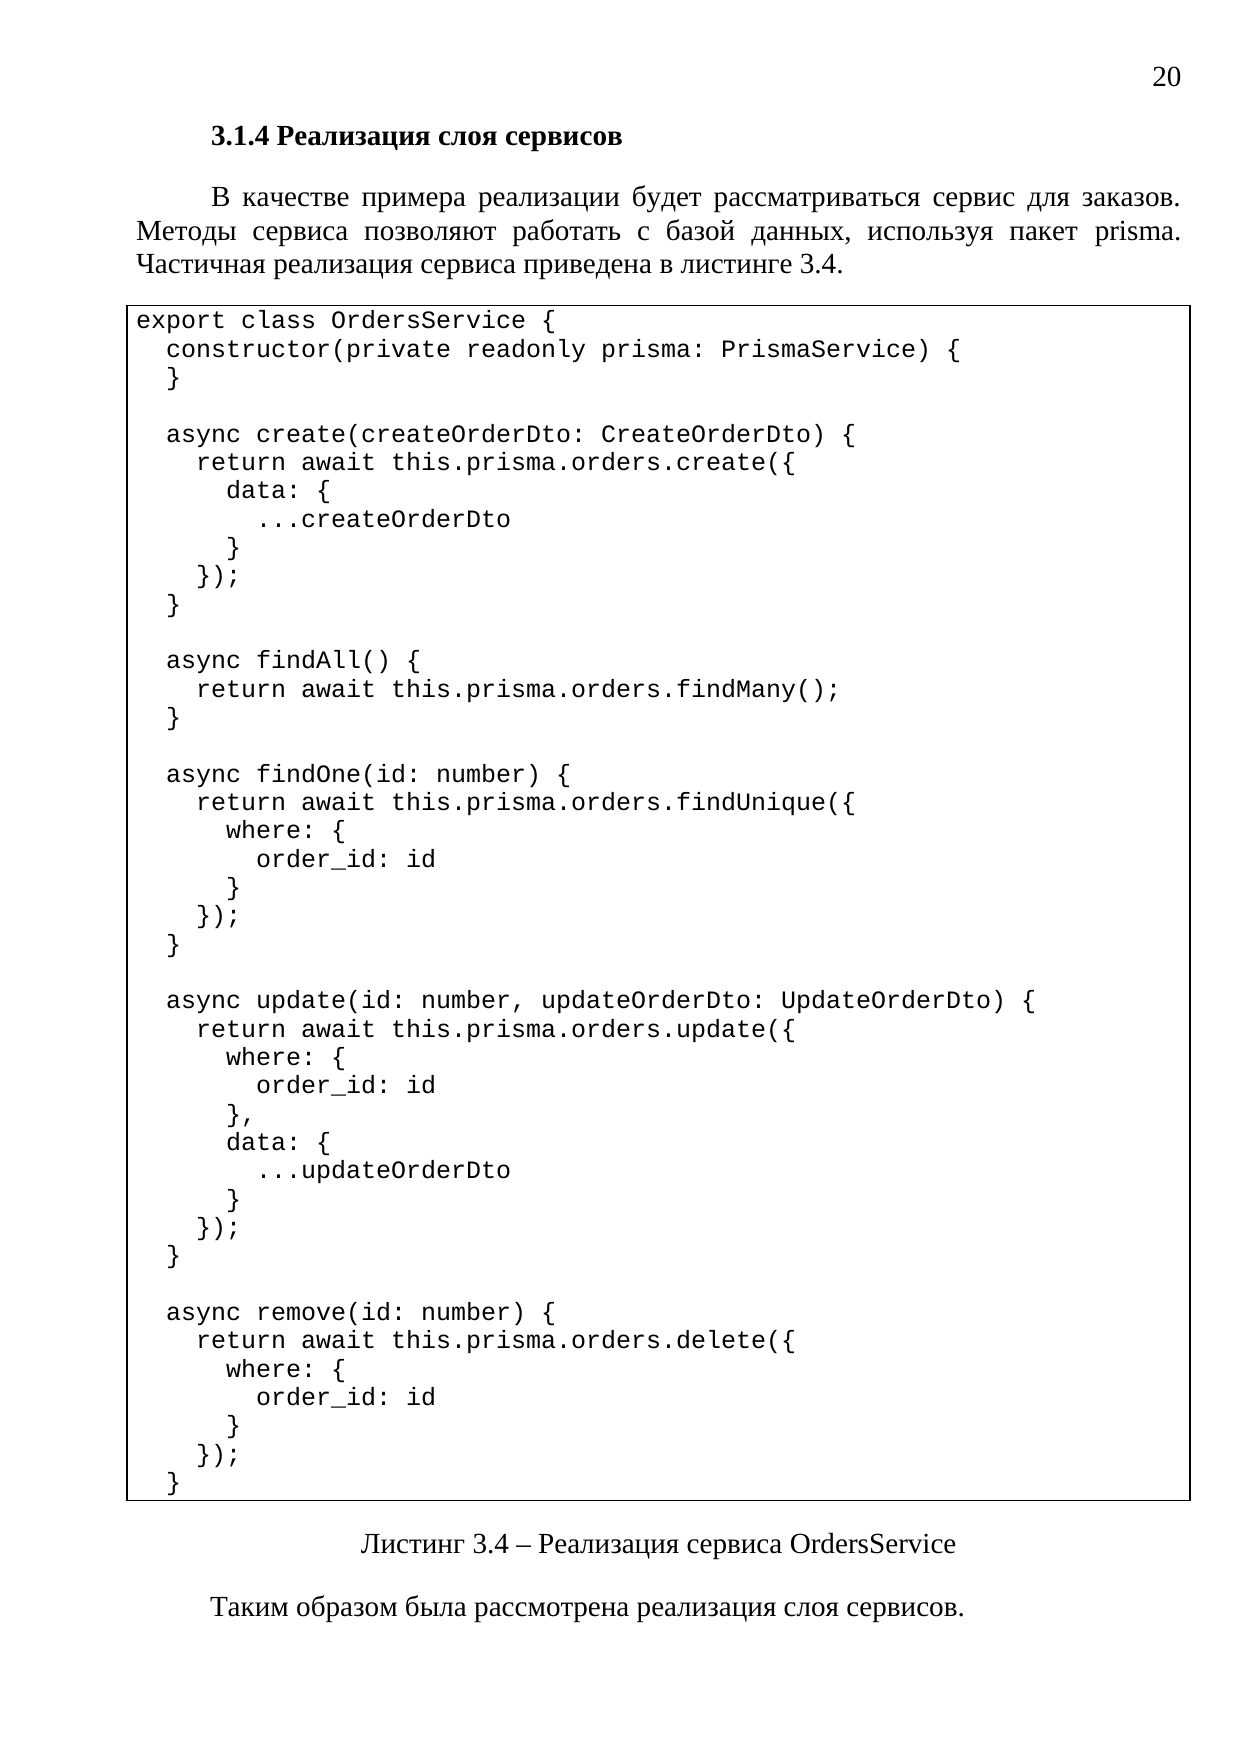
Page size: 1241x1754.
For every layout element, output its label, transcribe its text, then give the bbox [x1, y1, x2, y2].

text order_id: id [136, 1073, 1181, 1101]
text }, [136, 1101, 1181, 1130]
text }); [136, 563, 1181, 591]
subtitle 3.1.4 Реализация слоя сервисов [136, 118, 1181, 152]
text }); [136, 1441, 1181, 1467]
text } [136, 365, 1181, 393]
text order_id: id [136, 1385, 1181, 1413]
text В качестве примера реализации будет рассматриваться сервис для заказов. Методы сервиса позволяют работать с базой данных, используя пакет prisma. Частичная реализация сервиса приведена в листинге 3.4. [136, 179, 1181, 280]
text } [128, 1467, 1189, 1500]
text return await this.prisma.orders.delete({ [136, 1328, 1181, 1356]
text where: { [136, 818, 1181, 846]
text data: { [136, 478, 1181, 506]
text async findOne(id: number) { [136, 761, 1181, 790]
text data: { [136, 1130, 1181, 1158]
text }); [136, 1215, 1181, 1243]
text }); [136, 903, 1181, 931]
text async create(createOrderDto: CreateOrderDto) { [136, 421, 1181, 450]
text where: { [136, 1045, 1181, 1073]
text } [136, 931, 1181, 960]
text } [136, 535, 1181, 563]
text ...updateOrderDto [136, 1158, 1181, 1186]
text } [136, 1413, 1181, 1441]
text export class OrdersService { [128, 306, 1189, 336]
text Таким образом была рассмотрена реализация слоя сервисов. [136, 1589, 1181, 1622]
text async remove(id: number) { [136, 1300, 1181, 1328]
text return await this.prisma.orders.findMany(); [136, 676, 1181, 705]
text return await this.prisma.orders.update({ [136, 1016, 1181, 1045]
text Листинг 3.4 – Реализация сервиса OrdersService [136, 1526, 1181, 1560]
text async findAll() { [136, 648, 1181, 676]
text return await this.prisma.orders.findUnique({ [136, 790, 1181, 818]
text } [136, 1186, 1181, 1215]
text order_id: id [136, 846, 1181, 875]
text } [136, 1243, 1181, 1271]
text ...createOrderDto [136, 506, 1181, 535]
text } [136, 705, 1181, 733]
text where: { [136, 1356, 1181, 1385]
text async update(id: number, updateOrderDto: UpdateOrderDto) { [136, 988, 1181, 1016]
text return await this.prisma.orders.create({ [136, 450, 1181, 478]
text } [136, 875, 1181, 903]
text constructor(private readonly prisma: PrismaService) { [136, 336, 1181, 365]
text } [136, 591, 1181, 620]
